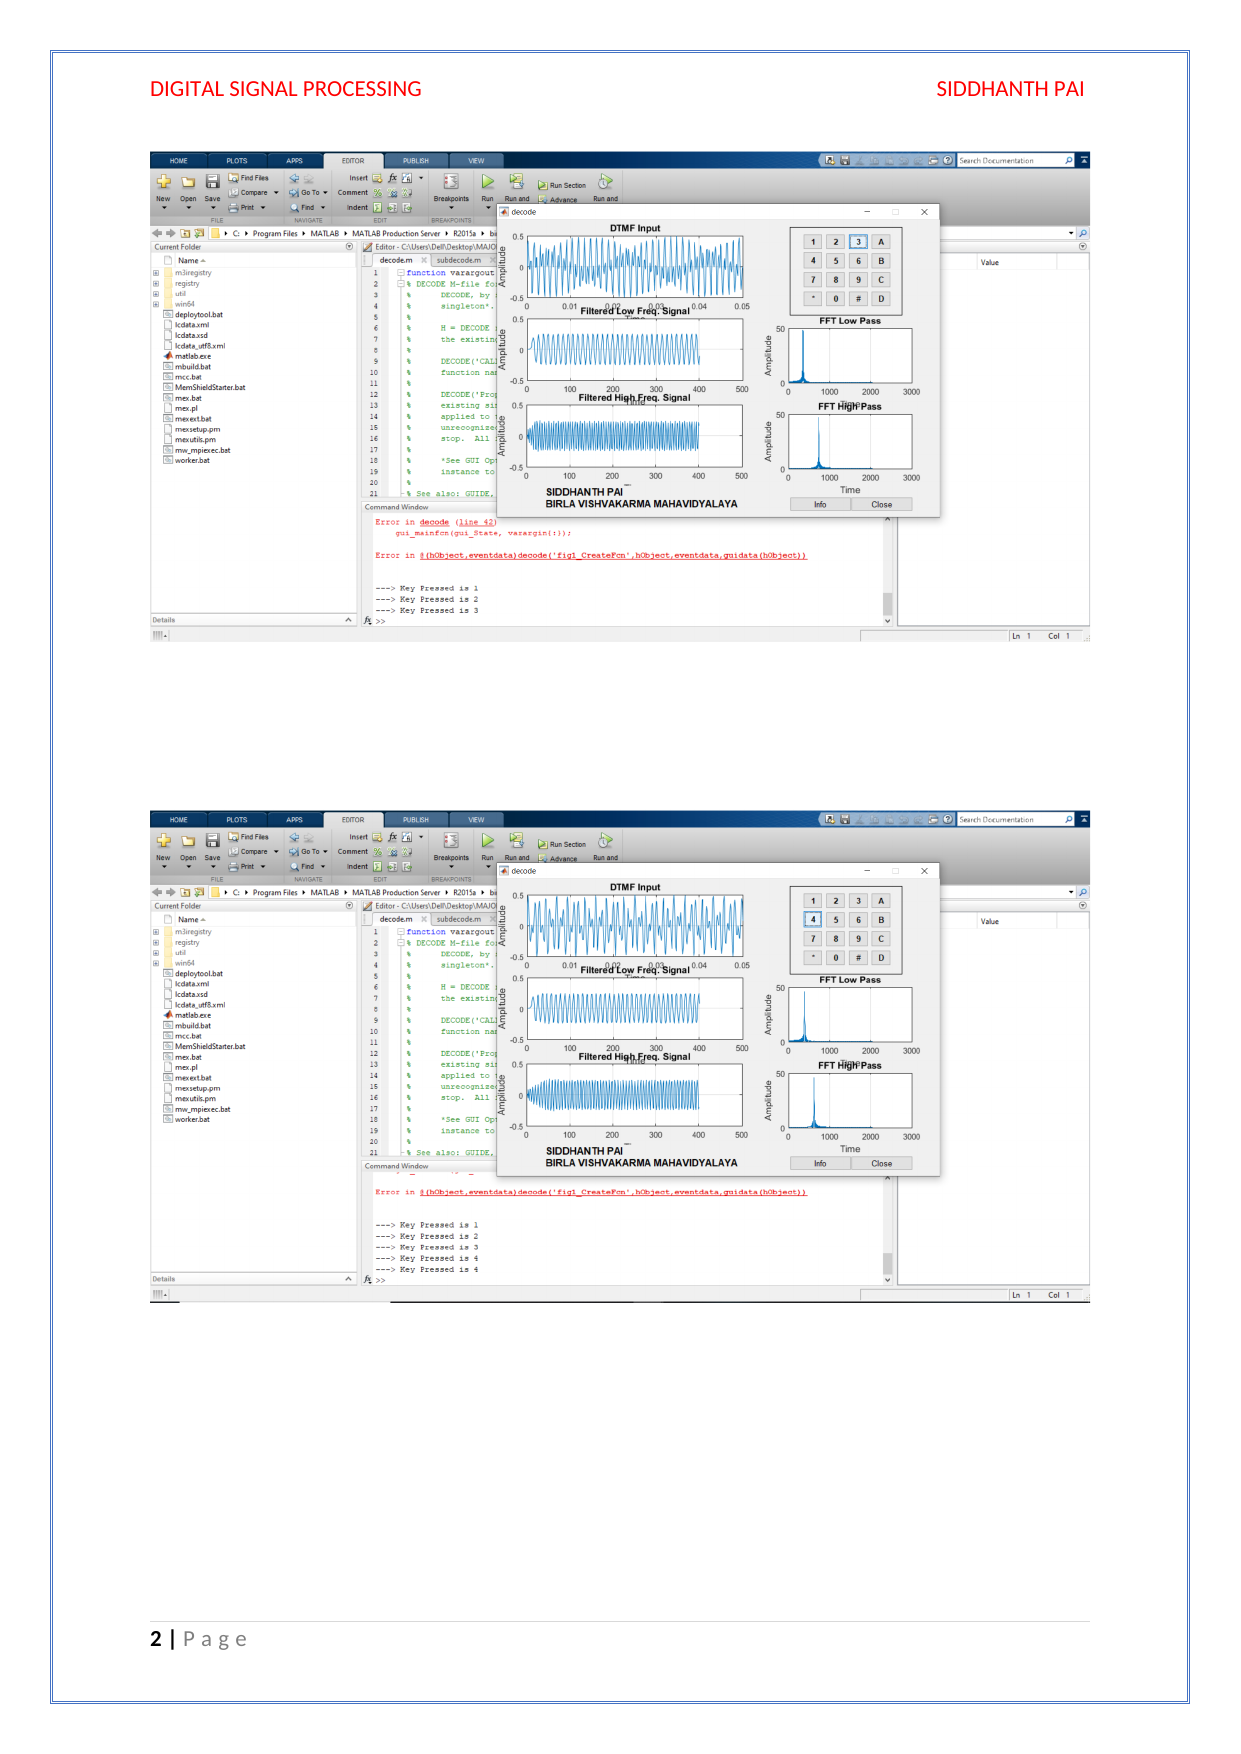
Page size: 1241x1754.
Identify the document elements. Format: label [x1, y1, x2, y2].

picture [150, 150, 1091, 642]
picture [150, 809, 1091, 1303]
